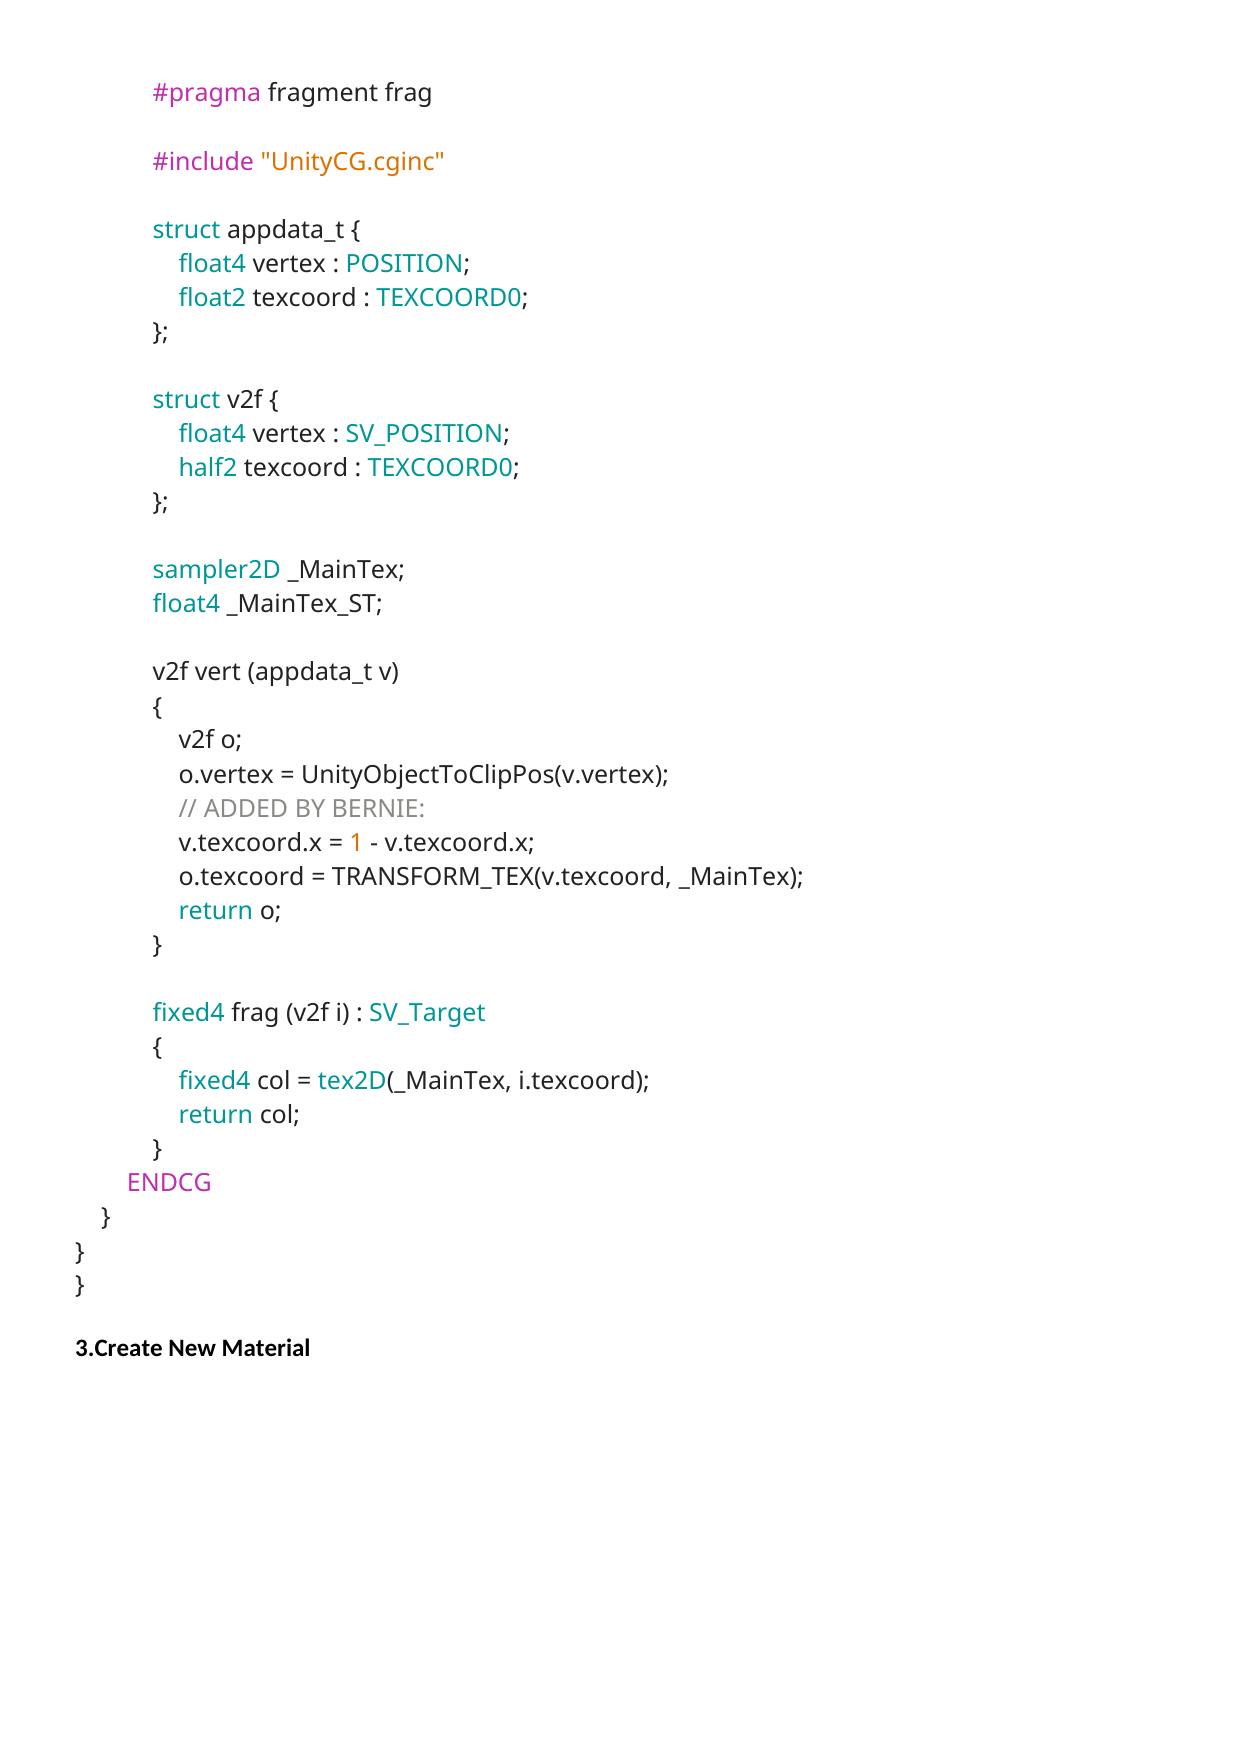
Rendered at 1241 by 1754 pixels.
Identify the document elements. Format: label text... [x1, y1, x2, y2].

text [75, 75, 1165, 1301]
text 3.Create New Material [75, 1332, 1165, 1362]
